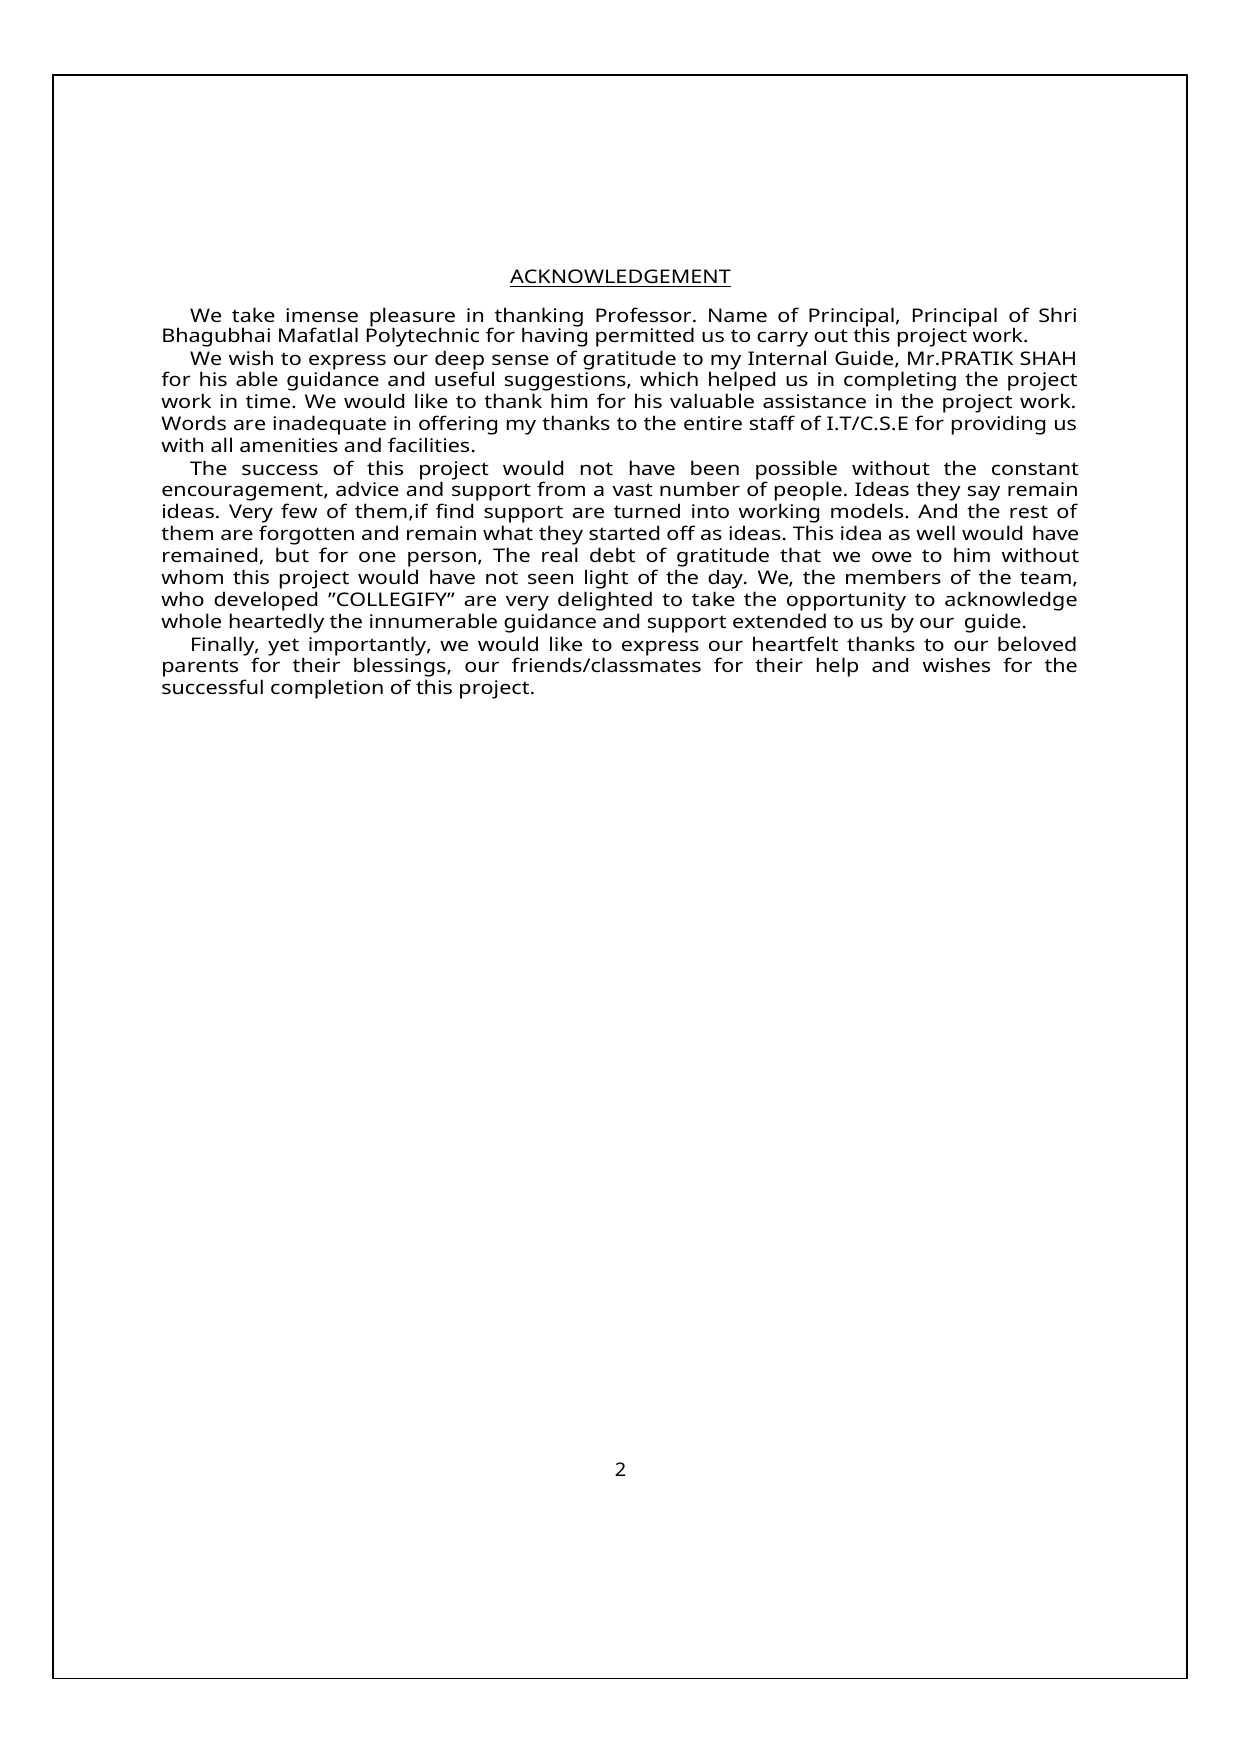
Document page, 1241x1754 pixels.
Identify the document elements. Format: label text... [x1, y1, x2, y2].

text We wish to express our deep sense of gratitude to my Internal Guide, Mr.PRATIK SHAH for his able guidance and useful suggestions, which helped us in completing the project work in time. We would like to thank him for his valuable assistance in the project work. Words are inadequate in offering my thanks to the entire staff of I.T/C.S.E for providing us with all amenities and facilities. [161, 348, 1079, 458]
text We take imense pleasure in thanking Professor. Name of Principal, Principal of Shri Bhagubhai Mafatlal Polytechnic for having permitted us to carry out this project work. [161, 304, 1079, 348]
text The success of this project would not have been possible without the constant encouragement, advice and support from a vast number of people. Ideas they say remain ideas. Very few of them,if find support are turned into working models. And the rest of them are forgotten and remain what they started off as ideas. This idea as well would have remained, but for one person, The real debt of gratitude that we owe to him without whom this project would have not seen light of the day. We, the members of the team, who developed ”COLLEGIFY” are very delighted to take the opportunity to acknowledge whole heartedly the innumerable guidance and support extended to us by our guide. [161, 458, 1079, 634]
text Finally, yet importantly, we would like to express our heartfelt thanks to our beloved parents for their blessings, our friends/classmates for their help and wishes for the successful completion of this project. [161, 634, 1079, 700]
text ACKNOWLEDGEMENT [425, 264, 815, 289]
text 2 [150, 1456, 1090, 1482]
